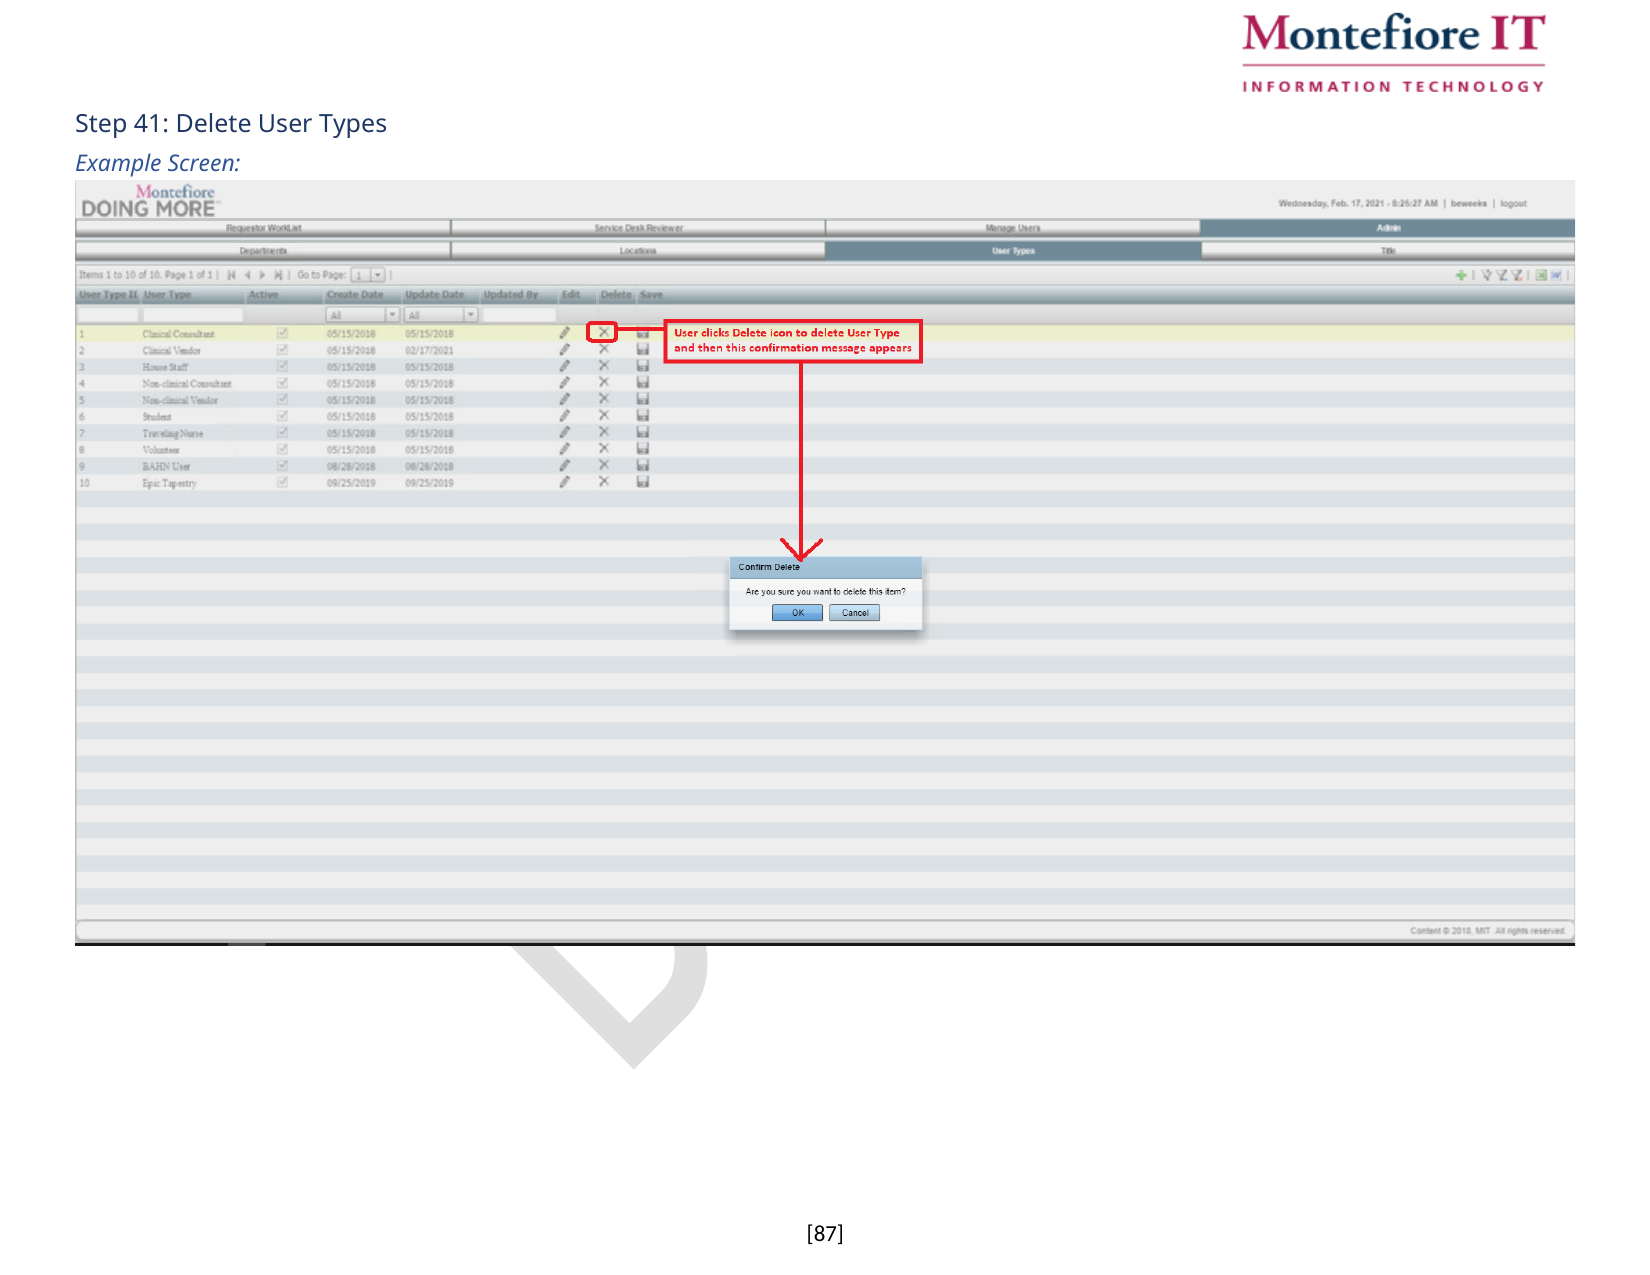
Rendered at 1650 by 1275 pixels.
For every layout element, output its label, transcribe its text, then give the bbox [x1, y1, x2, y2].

subtitle Step 41: Delete User Types [75, 106, 1575, 140]
picture [1214, 0, 1575, 106]
picture [75, 180, 1575, 946]
subtitle Example Screen: [75, 147, 1575, 178]
